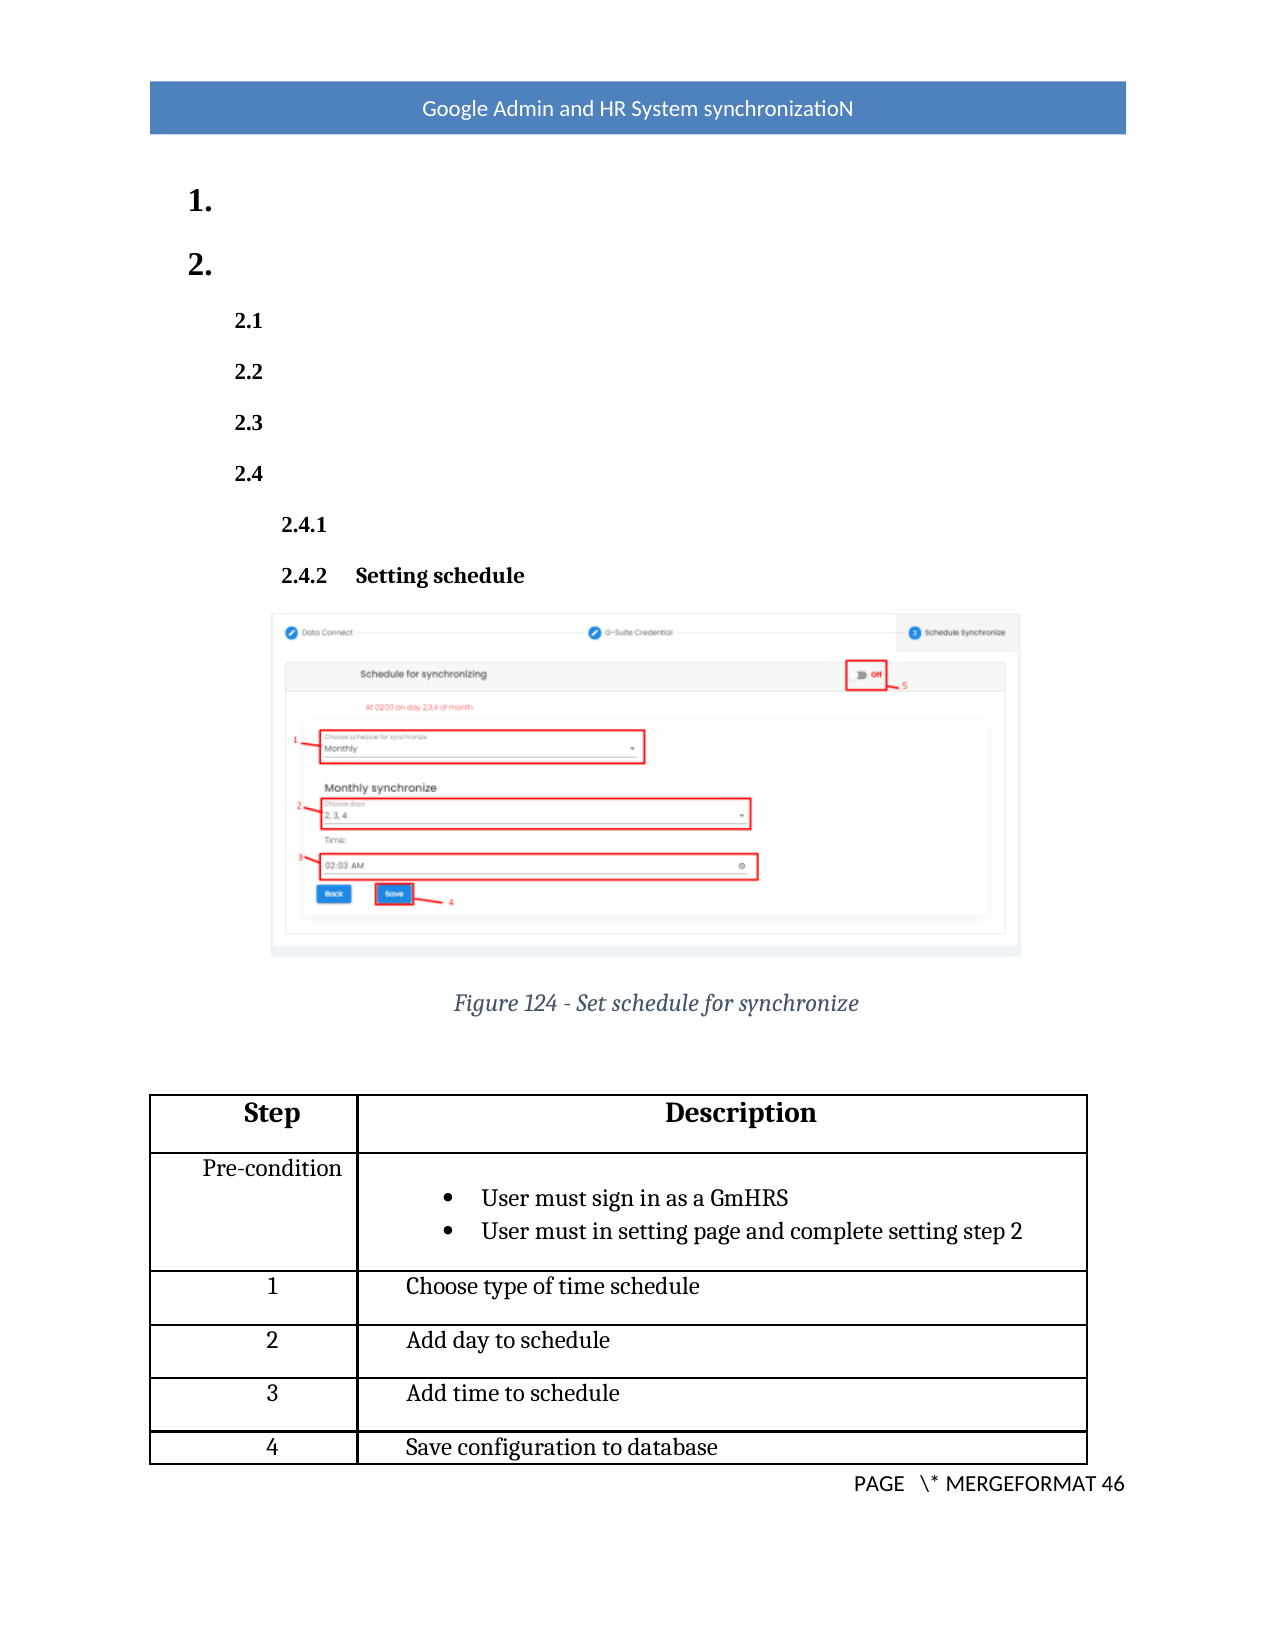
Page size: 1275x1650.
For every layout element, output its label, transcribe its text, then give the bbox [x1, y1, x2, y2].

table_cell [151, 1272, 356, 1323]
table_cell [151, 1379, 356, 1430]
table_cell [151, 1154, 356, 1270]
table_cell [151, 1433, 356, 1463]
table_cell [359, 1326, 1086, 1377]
picture [270, 613, 1021, 957]
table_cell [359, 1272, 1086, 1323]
text Figure 124 - Set schedule for synchronize [187, 989, 1125, 1018]
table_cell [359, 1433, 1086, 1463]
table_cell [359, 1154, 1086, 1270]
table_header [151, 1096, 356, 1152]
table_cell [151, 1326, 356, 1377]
subtitle Setting schedule [281, 562, 1125, 589]
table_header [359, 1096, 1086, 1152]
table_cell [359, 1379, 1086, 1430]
